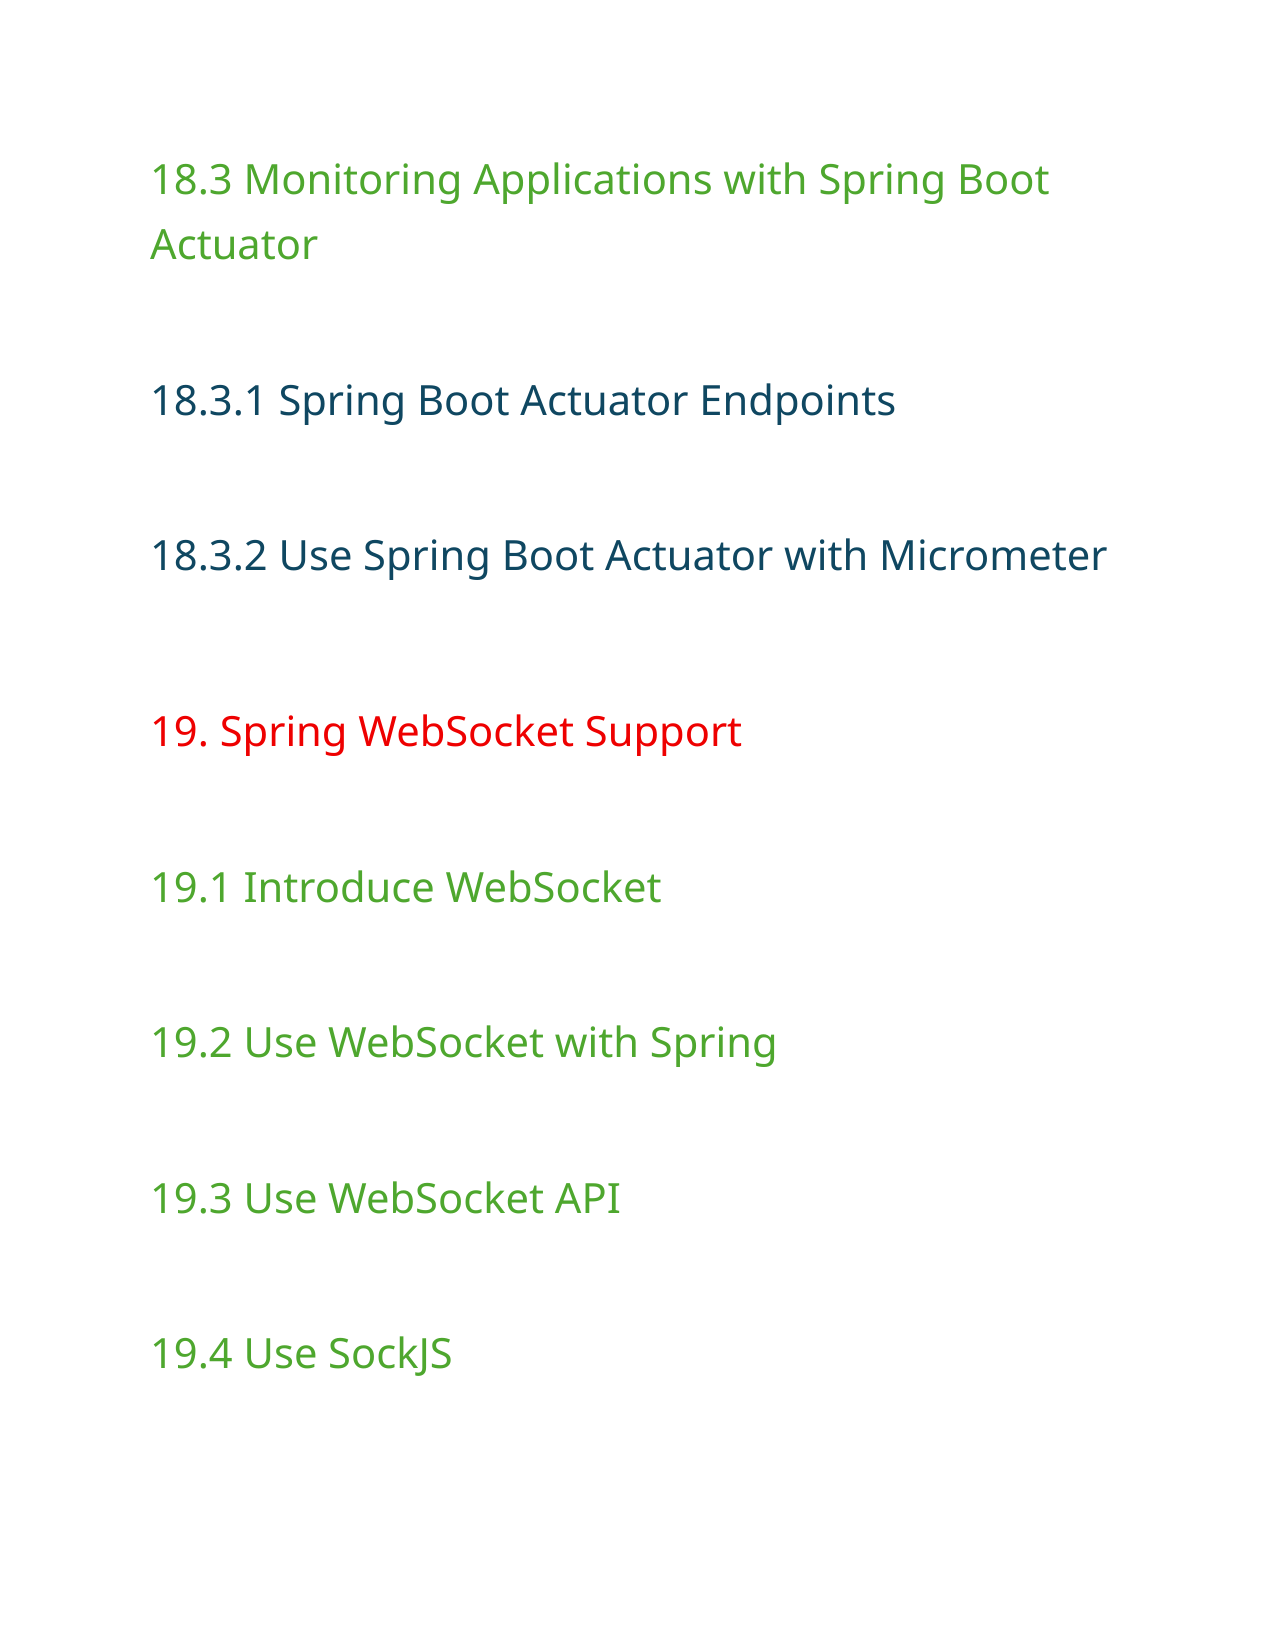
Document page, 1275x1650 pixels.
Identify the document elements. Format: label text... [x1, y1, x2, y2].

subtitle 18.3 Monitoring Applications with Spring Boot Actuator [150, 150, 1125, 272]
subtitle 19.4 Use SockJS [150, 1324, 1125, 1381]
subtitle 18.3.2 Use Spring Boot Actuator with Micrometer [150, 526, 1125, 583]
subtitle 19.3 Use WebSocket API [150, 1168, 1125, 1225]
subtitle 19.1 Introduce WebSocket [150, 858, 1125, 914]
subtitle 18.3.1 Spring Boot Actuator Endpoints [150, 371, 1125, 427]
subtitle 19.2 Use WebSocket with Spring [150, 1013, 1125, 1070]
subtitle 19. Spring WebSocket Support [150, 702, 1125, 759]
